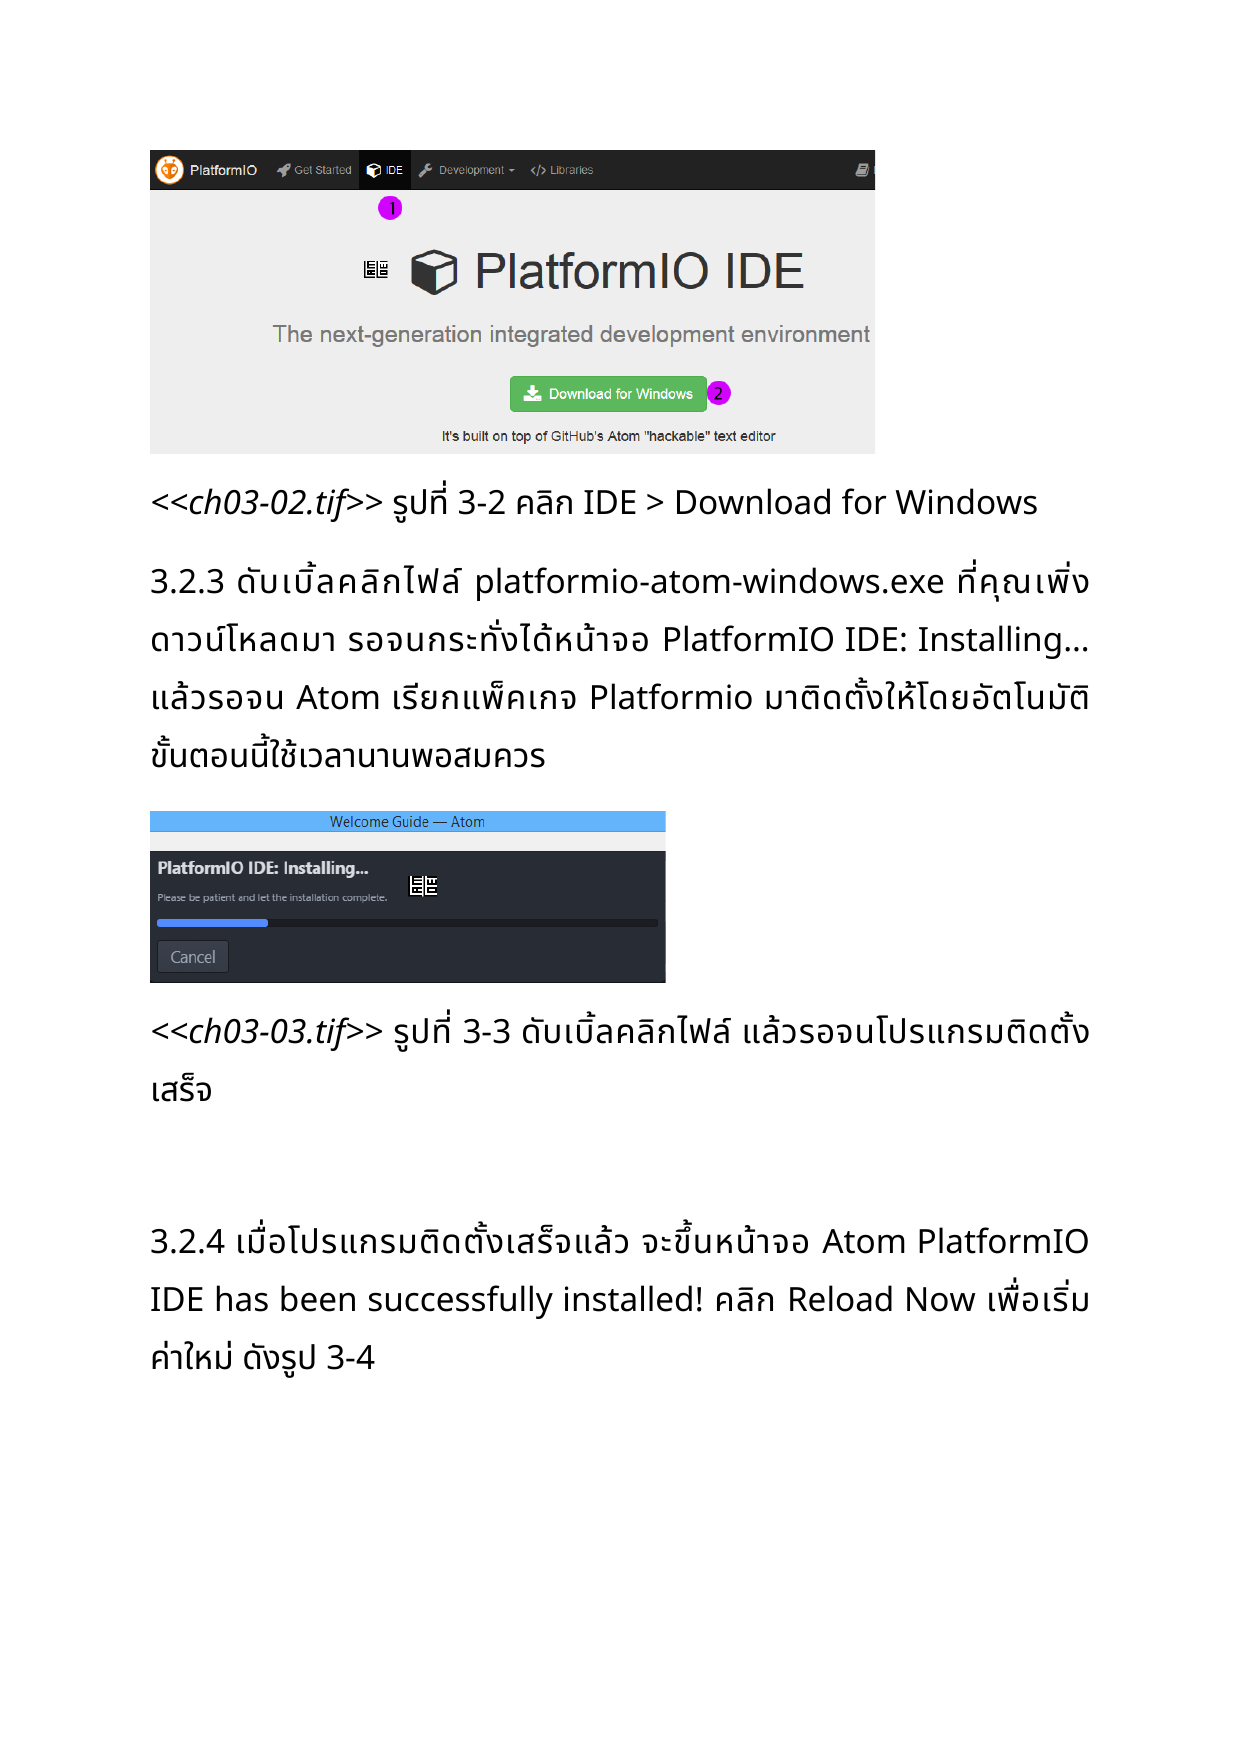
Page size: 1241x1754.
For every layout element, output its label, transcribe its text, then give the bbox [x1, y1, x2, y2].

picture [150, 811, 666, 983]
text <<ch03-02.tif>> รูปที่ 3-2 คลิก IDE > Download for Windows [150, 479, 1090, 529]
text 3.2.3 ดับเบิ้ลคลิกไฟล์ platformio-atom-windows.exe ที่คุณเพิ่งดาวน์โหลดมา รอจนกระทั่งได้หน้าจอ PlatformIO IDE: Installing… แล้วรอจน Atom เรียกแพ็คเกจ Platformio มาติดตั้งให้โดยอัตโนมัติ ขั้นตอนนี้ใช้เวลานานพอสมควร [150, 558, 1090, 783]
text <<ch03-03.tif>> รูปที่ 3-3 ดับเบิ้ลคลิกไฟล์ แล้วรอจนโปรแกรมติดตั้งเสร็จ [150, 1007, 1090, 1116]
text 3.2.4 เมื่อโปรแกรมติดตั้งเสร็จแล้ว จะขึ้นหน้าจอ Atom PlatformIO IDE has been successfully installed! คลิก Reload Now เพื่อเริ่มค่าใหม่ ดังรูป 3-4 [150, 1217, 1090, 1384]
picture [150, 150, 876, 454]
